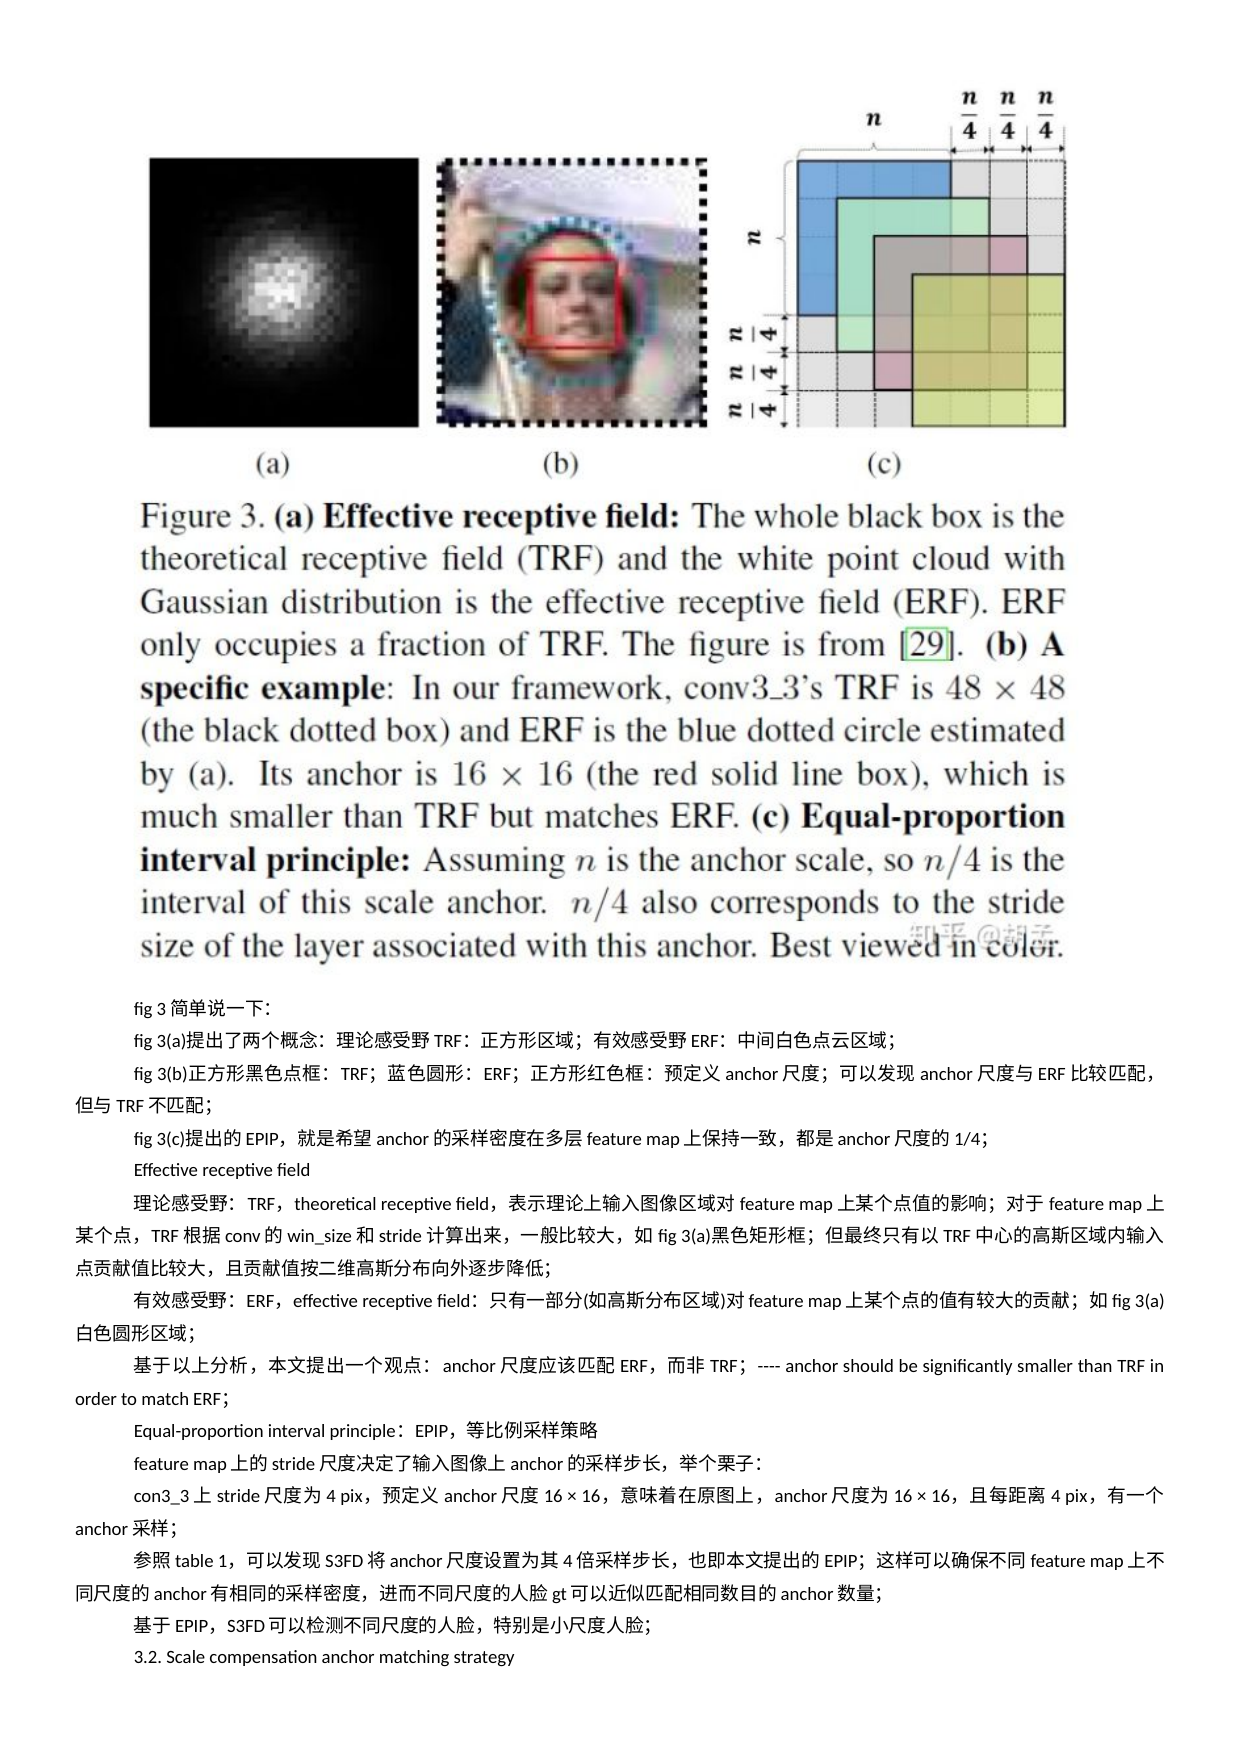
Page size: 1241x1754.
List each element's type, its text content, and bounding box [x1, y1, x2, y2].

text fig 3(c)提出的EPIP，就是希望anchor的采样密度在多层feature map上保持一致，都是anchor尺度的1/4； [75, 1121, 1165, 1153]
text 参照table 1，可以发现S3FD将anchor尺度设置为其4倍采样步长，也即本文提出的EPIP；这样可以确保不同feature map上不同尺度的anchor有相同的采样密度，进而不同尺度的人脸gt可以近似匹配相同数目的anchor数量； [75, 1543, 1165, 1608]
text feature map上的stride尺度决定了输入图像上anchor的采样步长，举个栗子： [75, 1446, 1165, 1478]
text Effective receptive field [75, 1153, 1165, 1186]
text fig 3(b)正方形黑色点框：TRF；蓝色圆形：ERF；正方形红色框：预定义anchor尺度；可以发现anchor尺度与ERF比较匹配，但与TRF不匹配； [75, 1056, 1165, 1121]
text 理论感受野：TRF，theoretical receptive field，表示理论上输入图像区域对feature map上某个点值的影响；对于feature map上某个点，TRF根据conv的win_size和stride计算出来，一般比较大，如fig 3(a)黑色矩形框；但最终只有以TRF中心的高斯区域内输入点贡献值比较大，且贡献值按二维高斯分布向外逐步降低； [75, 1186, 1165, 1283]
text 基于以上分析，本文提出一个观点：anchor尺度应该匹配ERF，而非TRF；---- anchor should be significantly smaller than TRF in order to match ERF； [75, 1348, 1165, 1413]
text 3.2. Scale compensation anchor matching strategy [75, 1641, 1165, 1673]
text 基于EPIP，S3FD可以检测不同尺度的人脸，特别是小尺度人脸； [75, 1608, 1165, 1641]
text fig 3简单说一下： [75, 991, 1165, 1023]
text Equal-proportion interval principle：EPIP，等比例采样策略 [75, 1413, 1165, 1446]
text con3_3上stride尺度为4 pix，预定义anchor尺度16 × 16，意味着在原图上，anchor尺度为16 × 16，且每距离4 pix，有一个anchor采样； [75, 1478, 1165, 1543]
picture [133, 80, 1079, 975]
text 有效感受野：ERF，effective receptive field：只有一部分(如高斯分布区域)对feature map上某个点的值有较大的贡献；如fig 3(a)白色圆形区域； [75, 1283, 1165, 1348]
text fig 3(a)提出了两个概念：理论感受野TRF：正方形区域；有效感受野ERF：中间白色点云区域； [75, 1023, 1165, 1056]
